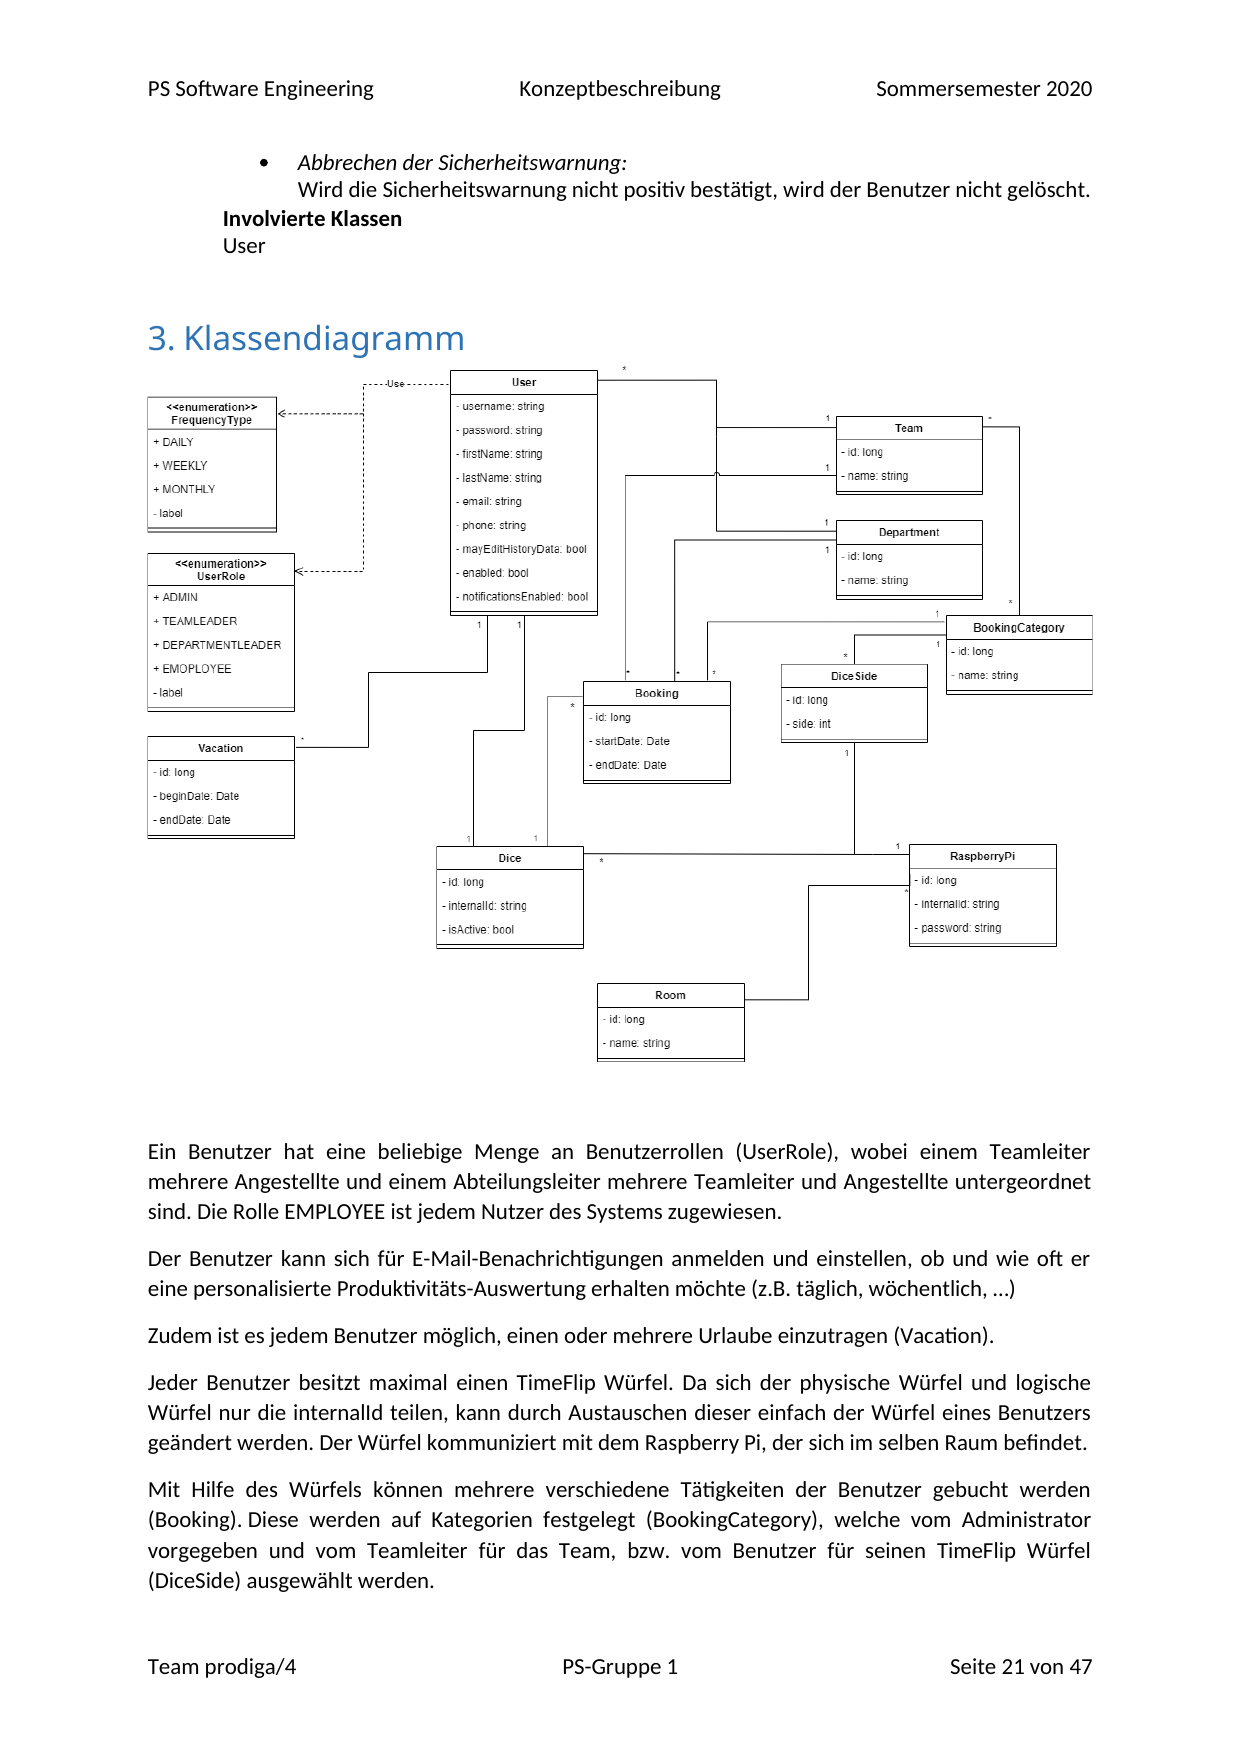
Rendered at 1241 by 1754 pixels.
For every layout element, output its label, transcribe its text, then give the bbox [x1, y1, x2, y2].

text Jeder Benutzer besitzt maximal einen TimeFlip Würfel. Da sich der physische Würfel und logische Würfel nur die internalId teilen, kann durch Austauschen dieser einfach der Würfel eines Benutzers geändert werden. Der Würfel kommuniziert mit dem Raspberry Pi, der sich im selben Raum befindet. [148, 1368, 1093, 1457]
text Ein Benutzer hat eine beliebige Menge an Benutzerrollen (UserRole), wobei einem Teamleiter mehrere Angestellte und einem Abteilungsleiter mehrere Teamleiter und Angestellte untergeordnet sind. Die Rolle EMPLOYEE ist jedem Nutzer des Systems zugewiesen. [148, 1137, 1093, 1225]
subtitle Klassendiagramm [148, 315, 1093, 361]
text User [223, 232, 1093, 260]
text Mit Hilfe des Würfels können mehrere verschiedene Tätigkeiten der Benutzer gebucht werden (Booking). Diese werden auf Kategorien festgelegt (BookingCategory), welche vom Administrator vorgegeben und vom Teamleiter für das Team, bzw. vom Benutzer für seinen TimeFlip Würfel (DiceSide) ausgewählt werden. [148, 1475, 1093, 1594]
text Der Benutzer kann sich für E-Mail-Benachrichtigungen anmelden und einstellen, ob und wie oft er eine personalisierte Produktivitäts-Auswertung erhalten möchte (z.B. täglich, wöchentlich, …) [148, 1244, 1093, 1302]
text Involvierte Klassen [223, 204, 1093, 232]
list Abbrechen der Sicherheitswarnung: Wird die Sicherheitswarnung nicht positiv bestätigt, wird der Benutzer nicht gelöscht. [260, 148, 1093, 204]
text Zudem ist es jedem Benutzer möglich, einen oder mehrere Urlaube einzutragen (Vacation). [148, 1321, 1093, 1349]
picture [147, 364, 1093, 1062]
